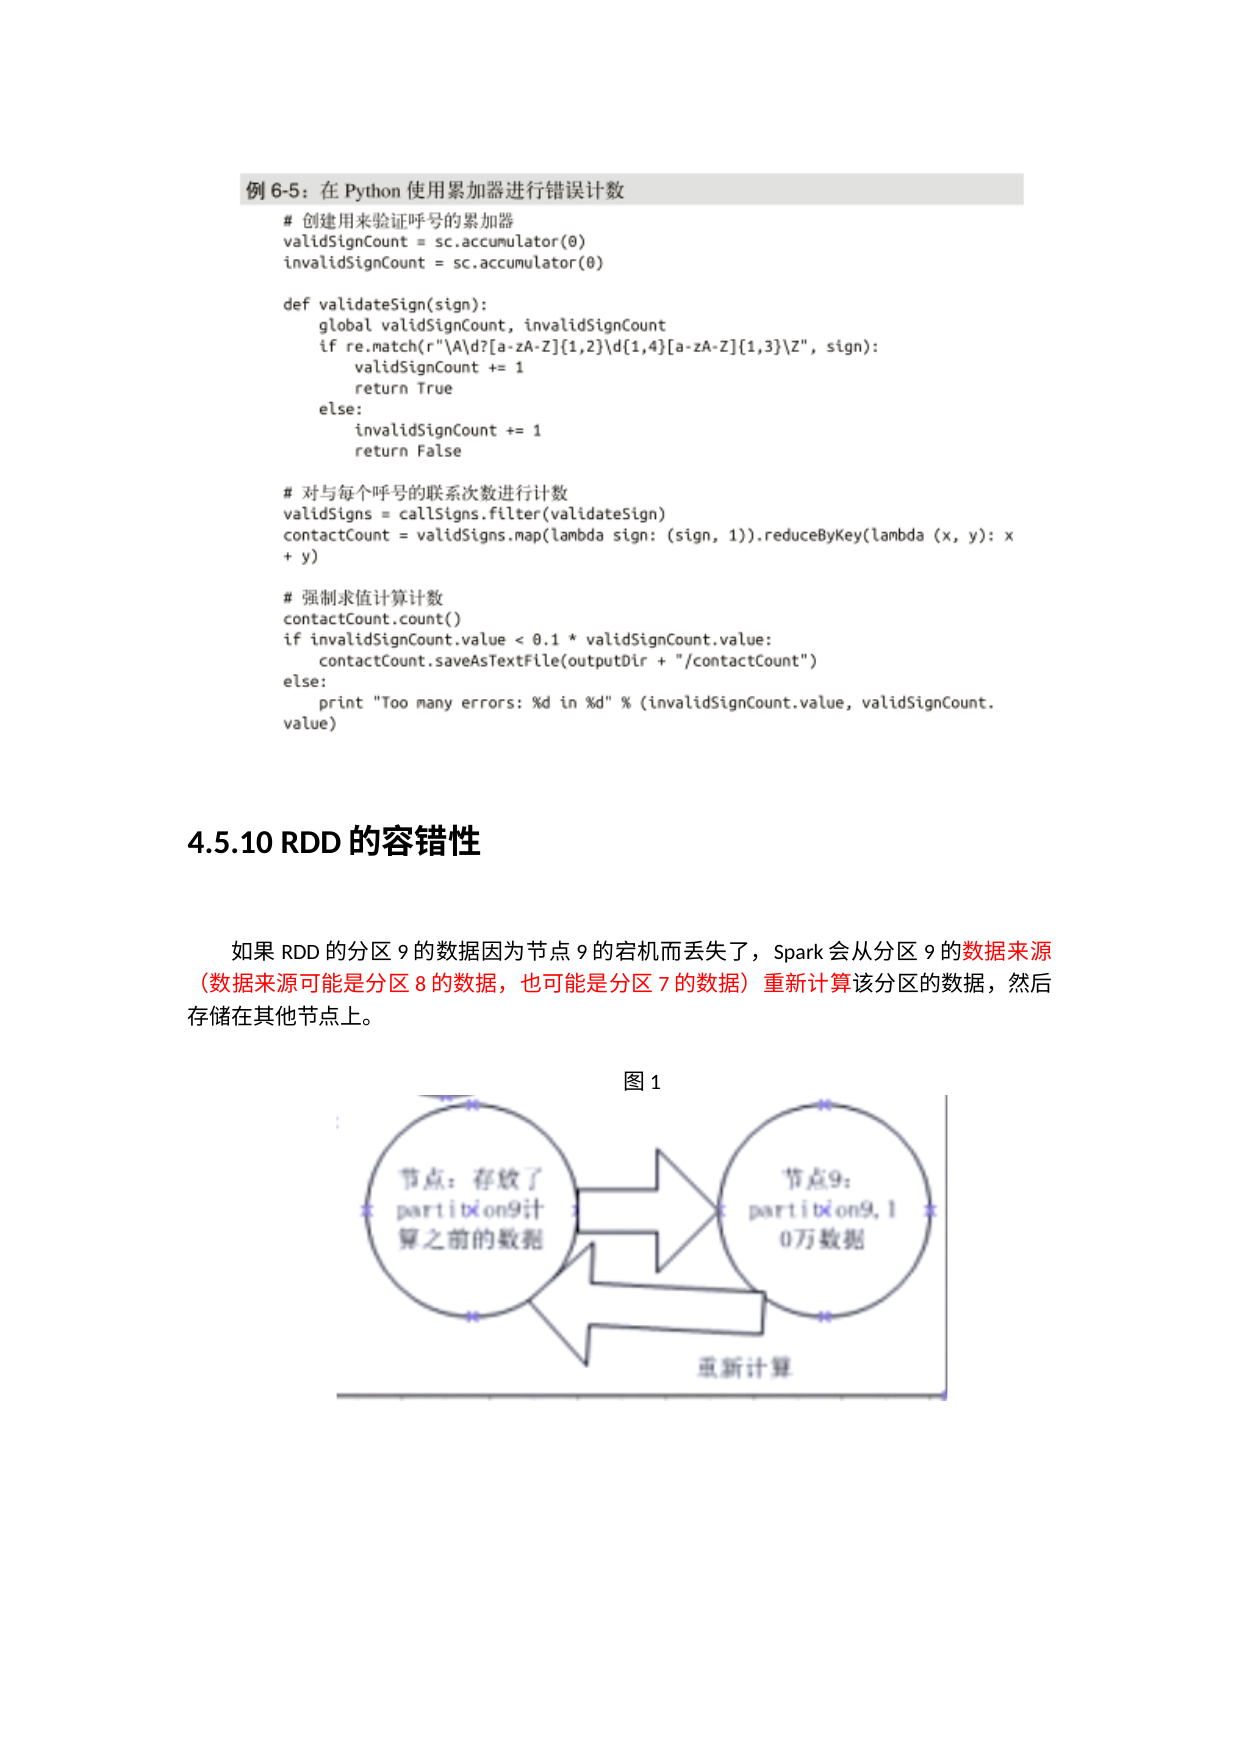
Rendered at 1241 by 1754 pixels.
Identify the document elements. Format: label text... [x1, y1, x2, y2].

text 如果RDD的分区9的数据因为节点9的宕机而丢失了，Spark会从分区9的数据来源（数据来源可能是分区8的数据，也可能是分区7的数据）重新计算该分区的数据，然后存储在其他节点上。 [187, 933, 1053, 1031]
text 图1 [187, 1063, 1053, 1096]
picture [336, 1095, 948, 1401]
subtitle 4.5.10 RDD的容错性 [187, 807, 1053, 872]
picture [231, 162, 1071, 756]
